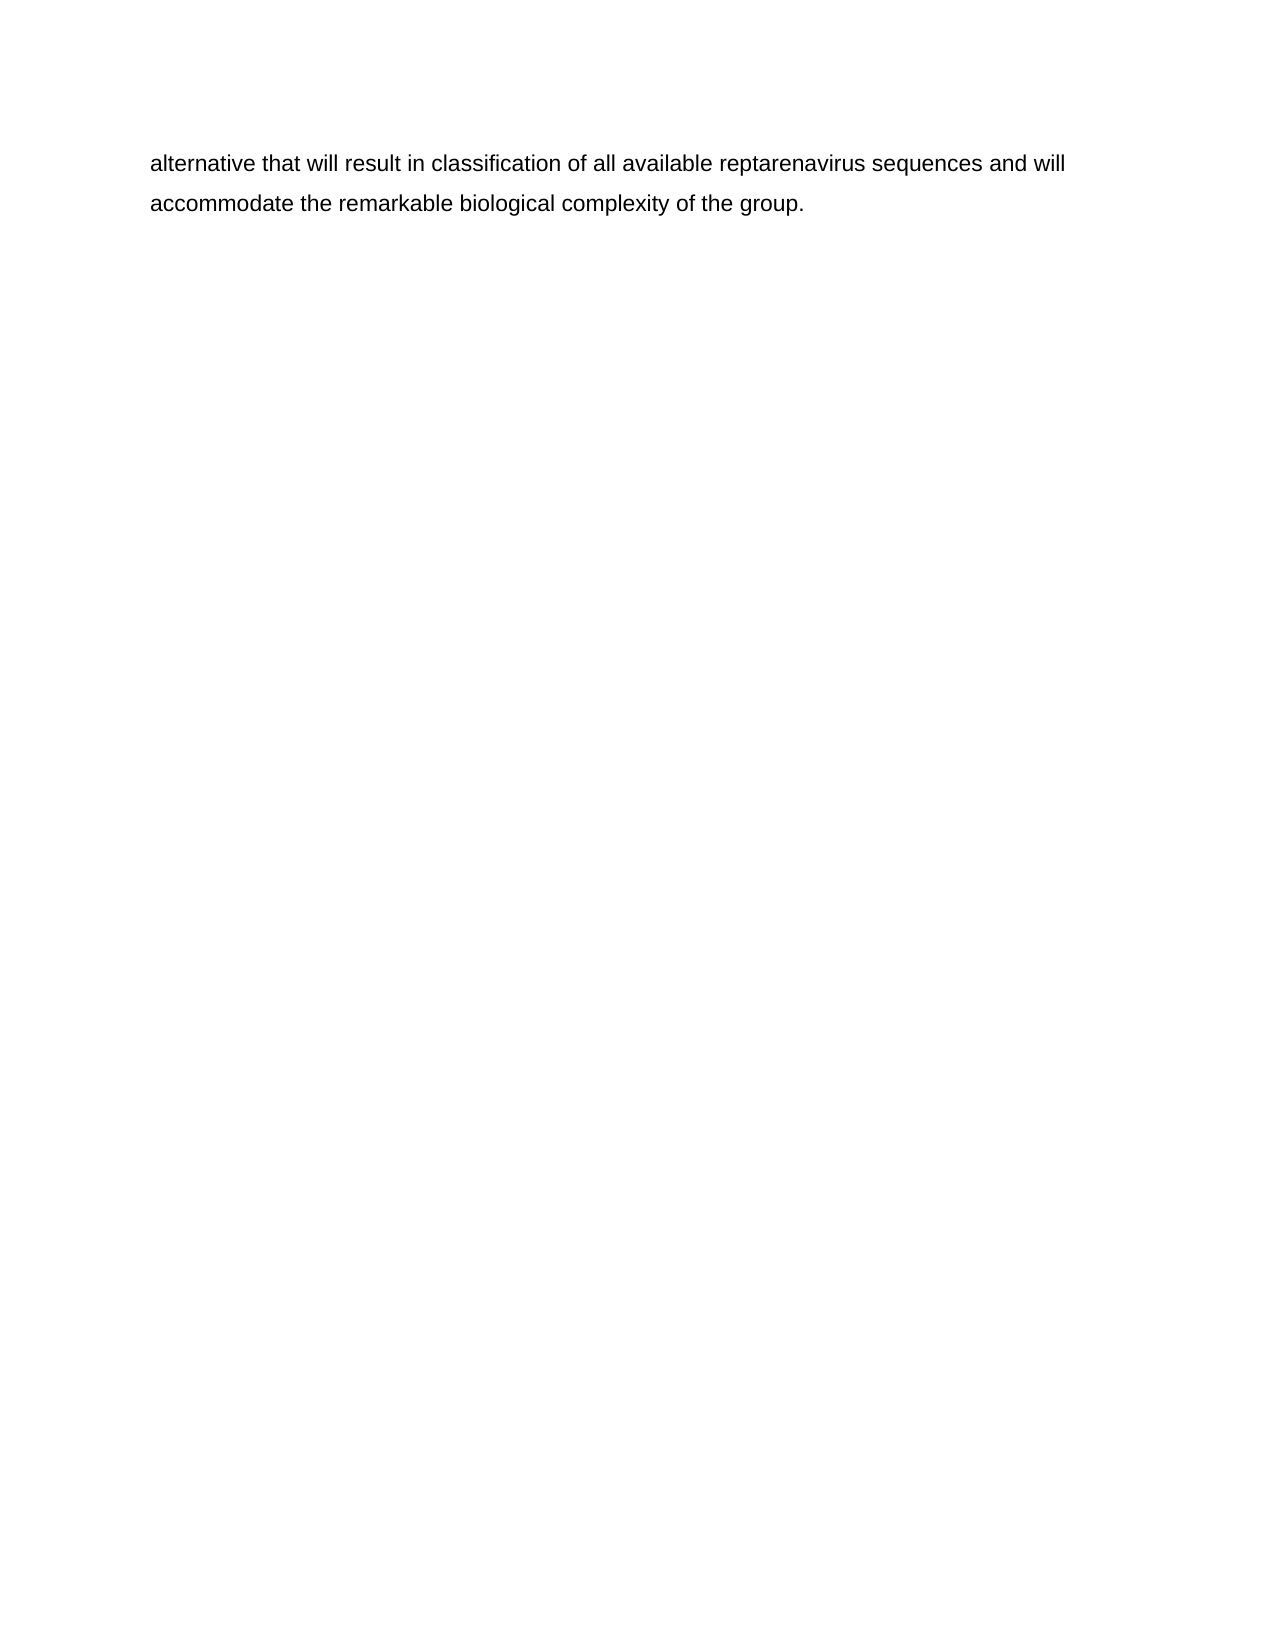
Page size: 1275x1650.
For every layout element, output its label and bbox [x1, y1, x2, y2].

text [150, 150, 1125, 216]
